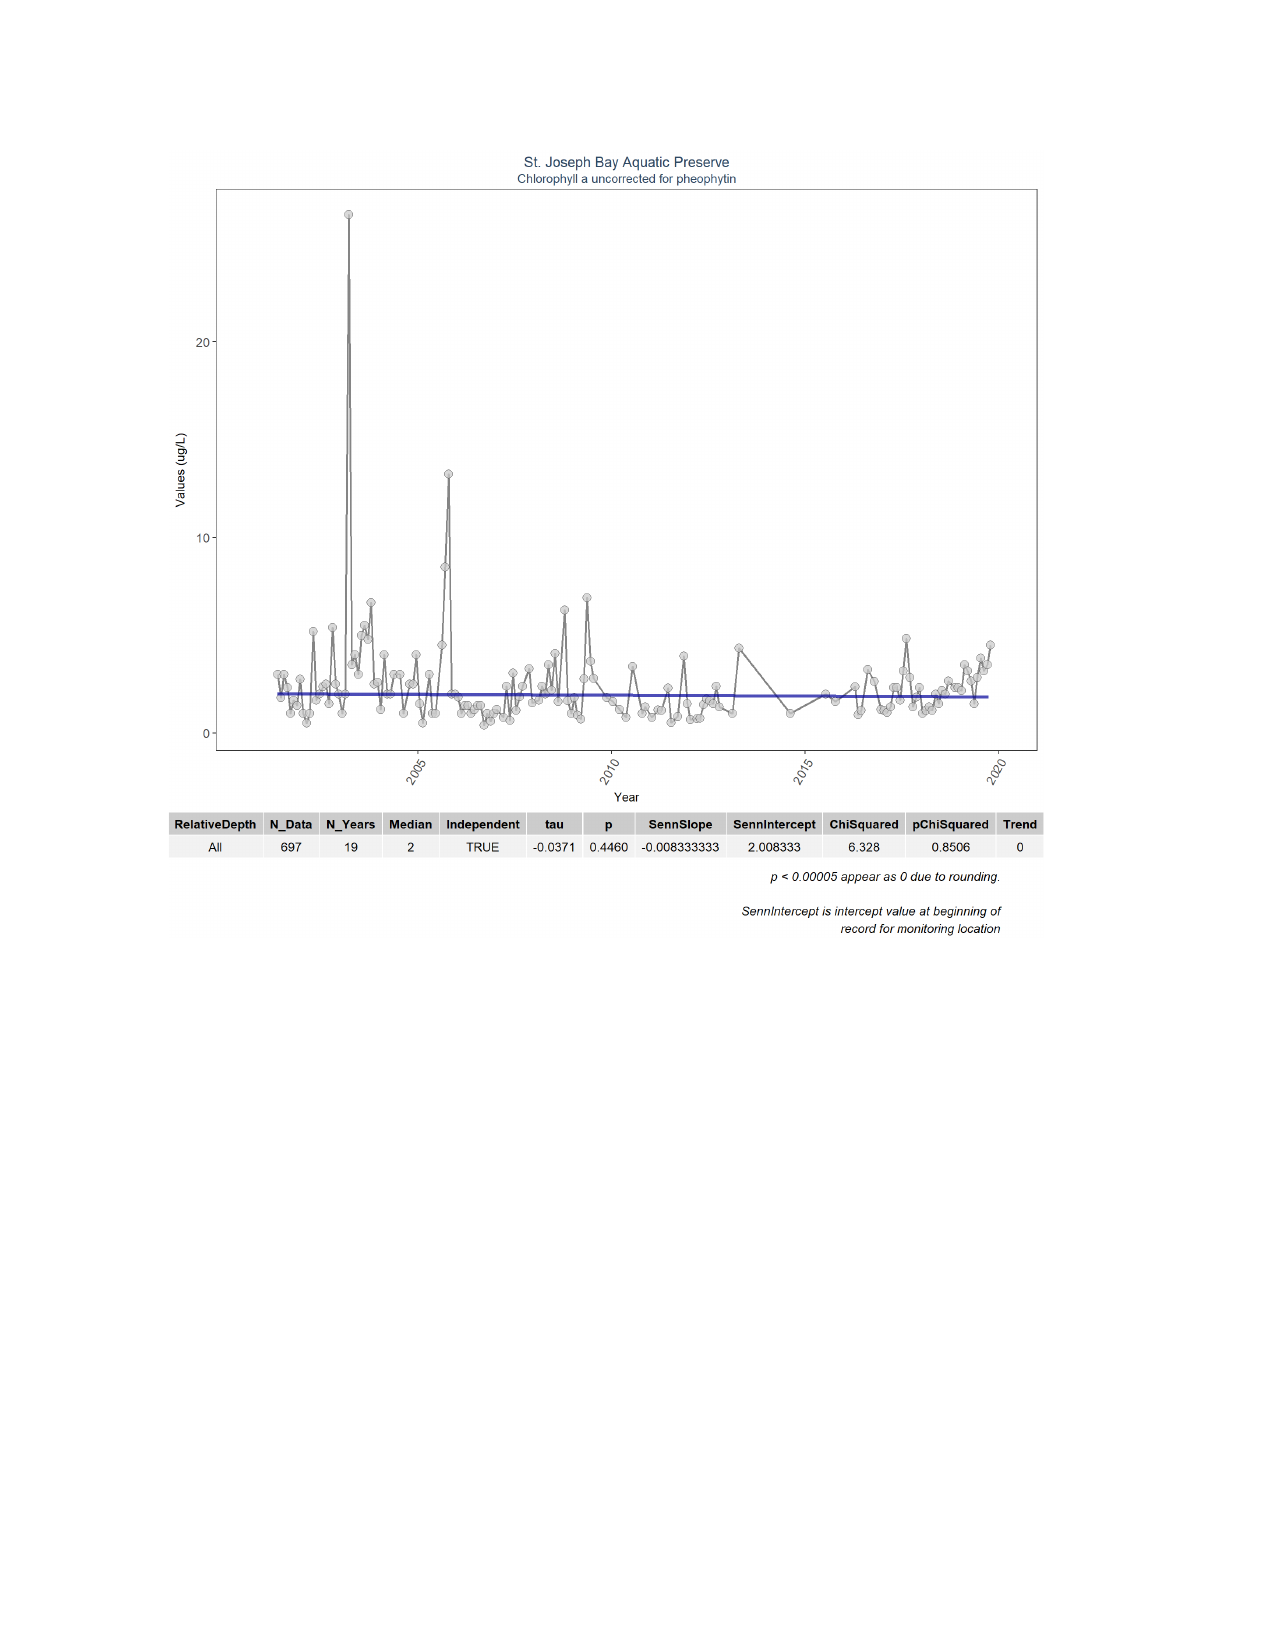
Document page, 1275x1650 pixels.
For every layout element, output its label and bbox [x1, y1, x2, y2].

picture [168, 150, 1044, 938]
